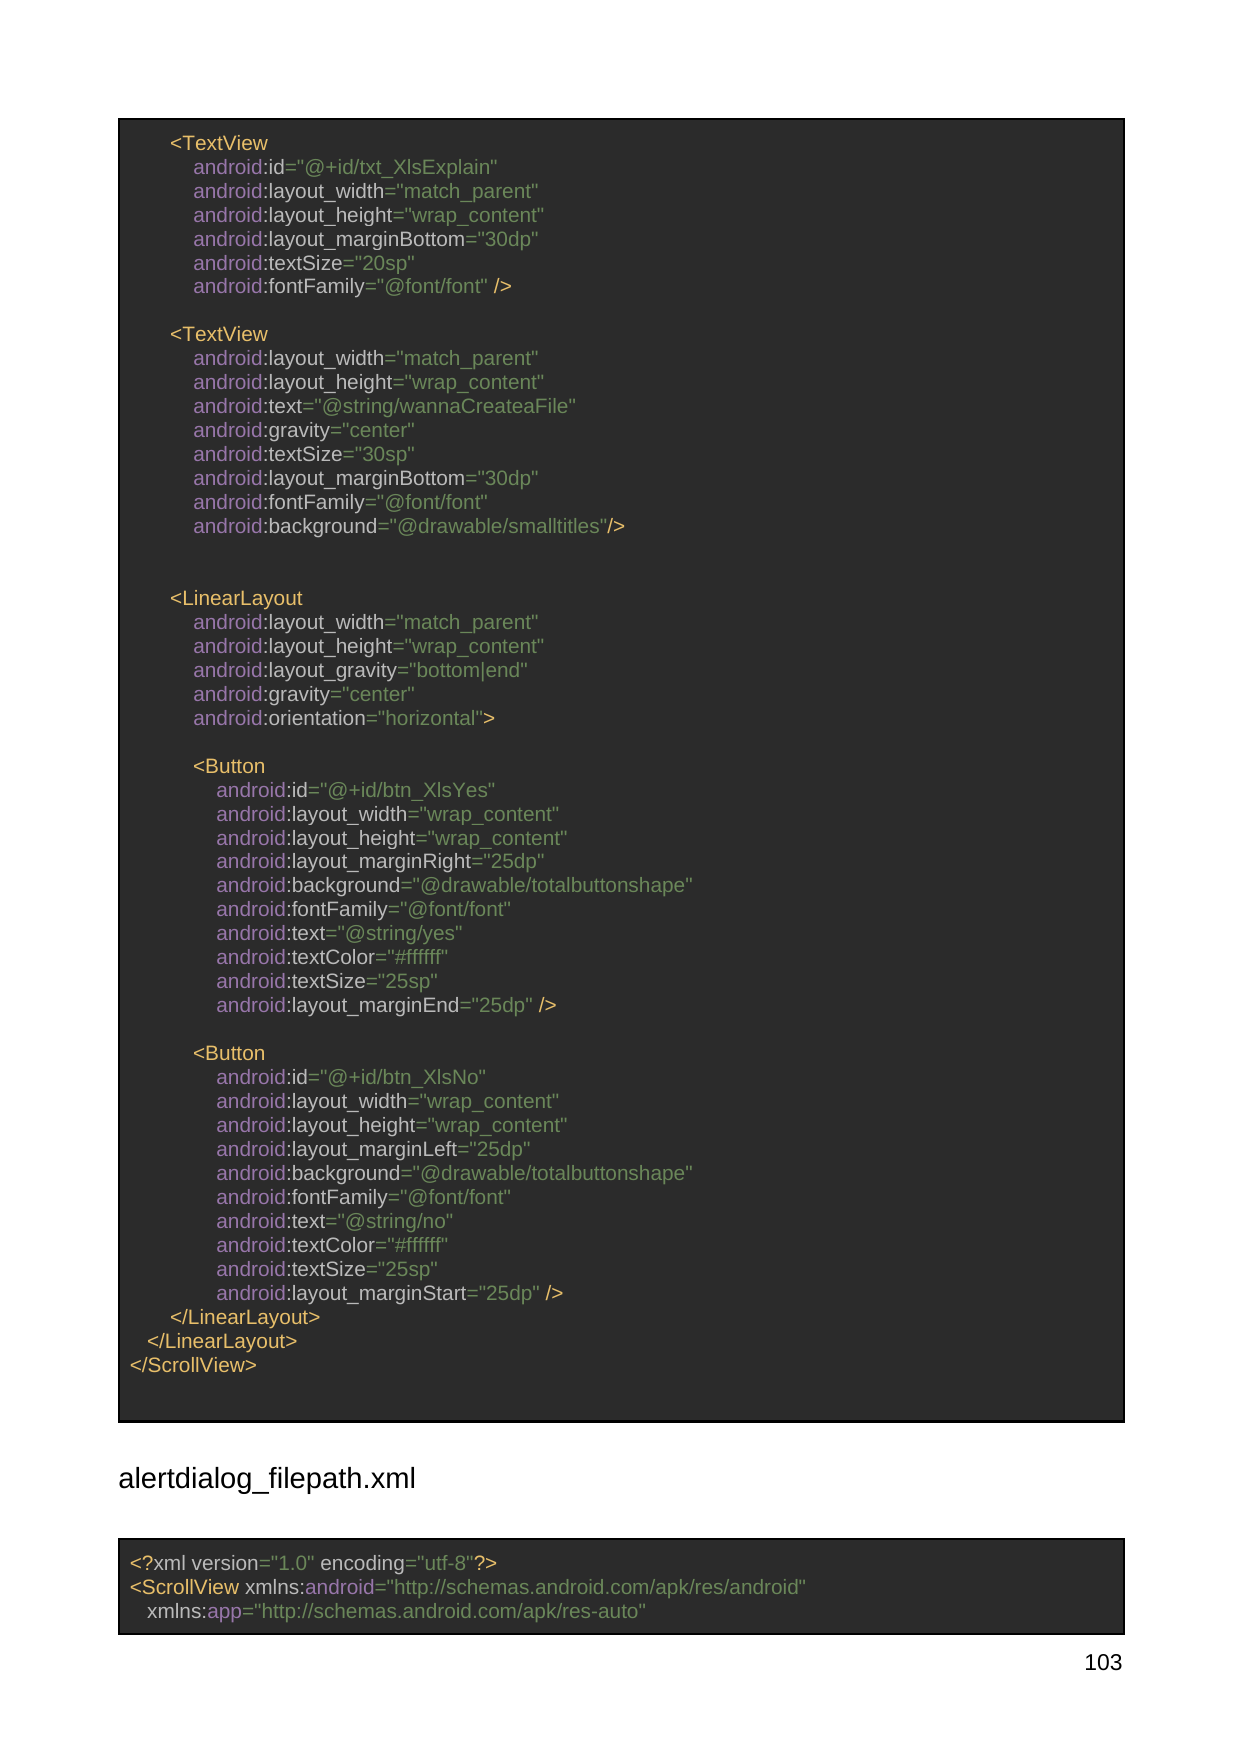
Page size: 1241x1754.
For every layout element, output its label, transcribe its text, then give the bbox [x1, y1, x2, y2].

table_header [120, 120, 1123, 1420]
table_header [120, 1540, 1123, 1633]
text alertdialog_filepath.xml [118, 1461, 1122, 1494]
